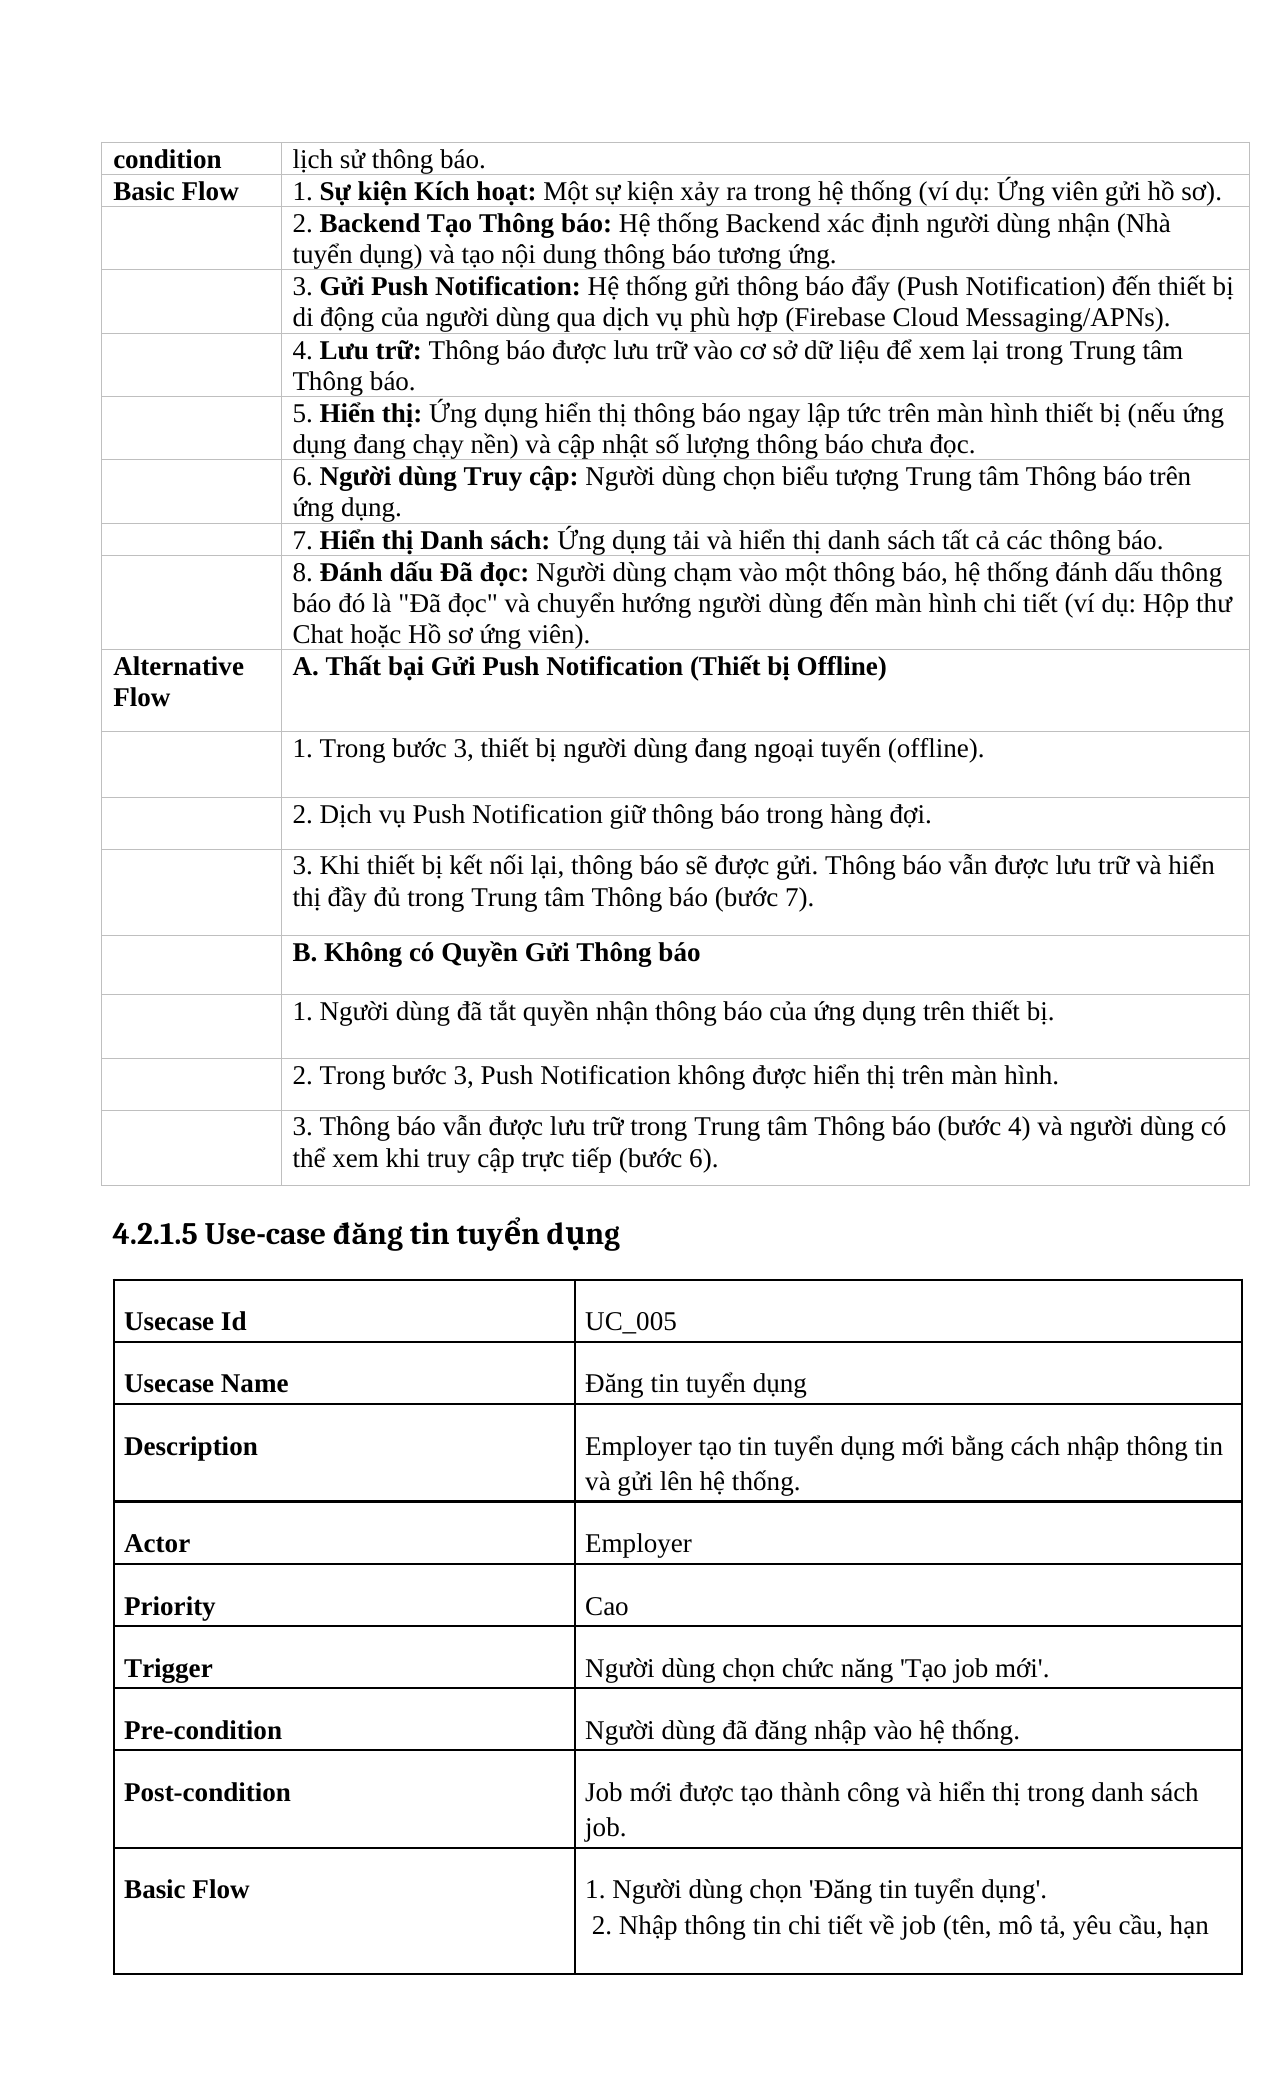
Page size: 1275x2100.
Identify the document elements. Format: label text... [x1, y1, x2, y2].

table_cell Người dùng chọn chức năng 'Tạo job mới'. [576, 1627, 1241, 1687]
table_cell [102, 850, 281, 935]
table_cell Employer tạo tin tuyển dụng mới bằng cách nhập thông tin và gửi lên hệ thống. [576, 1405, 1241, 1500]
table_cell [102, 460, 281, 523]
table_cell Actor [115, 1503, 574, 1562]
table_cell Basic Flow [102, 175, 281, 206]
table_cell Description [115, 1405, 574, 1500]
table_cell [102, 524, 281, 555]
table_cell Người dùng đã đăng nhập vào hệ thống. [576, 1689, 1241, 1749]
table_cell Priority [115, 1565, 574, 1624]
table_cell 7. Hiển thị Danh sách: Ứng dụng tải và hiển thị danh sách tất cả các thông báo. [282, 524, 1249, 555]
table_cell Job mới được tạo thành công và hiển thị trong danh sách job. [576, 1751, 1241, 1847]
table_cell [102, 1111, 281, 1184]
table_cell [102, 732, 281, 797]
table_cell 2. Trong bước 3, Push Notification không được hiển thị trên màn hình. [282, 1059, 1249, 1109]
table_cell Pre-condition [115, 1689, 574, 1749]
table_header UC_005 [576, 1281, 1241, 1341]
table_cell 3. Khi thiết bị kết nối lại, thông báo sẽ được gửi. Thông báo vẫn được lưu trữ và hiển thị đầy đủ trong Trung tâm Thông báo (bước 7). [282, 850, 1249, 935]
table_cell [102, 936, 281, 994]
subtitle 4.2.1.5 Use-case đăng tin tuyển dụng [112, 1216, 1237, 1252]
table_cell B. Không có Quyền Gửi Thông báo [282, 936, 1249, 994]
table_header Usecase Id [115, 1281, 574, 1341]
table_cell Đăng tin tuyển dụng [576, 1343, 1241, 1403]
table_cell [102, 556, 281, 649]
table_cell A. Thất bại Gửi Push Notification (Thiết bị Offline) [282, 650, 1249, 731]
table_cell Post-condition [115, 1751, 574, 1847]
table_cell Alternative Flow [102, 650, 281, 731]
table_cell 3. Thông báo vẫn được lưu trữ trong Trung tâm Thông báo (bước 4) và người dùng có thể xem khi truy cập trực tiếp (bước 6). [282, 1111, 1249, 1184]
table_cell 3. Gửi Push Notification: Hệ thống gửi thông báo đẩy (Push Notification) đến thiết bị di động của người dùng qua dịch vụ phù hợp (Firebase Cloud Messaging/APNs). [282, 270, 1249, 333]
table_cell [102, 1059, 281, 1109]
table_cell 6. Người dùng Truy cập: Người dùng chọn biểu tượng Trung tâm Thông báo trên ứng dụng. [282, 460, 1249, 523]
table_cell Trigger [115, 1627, 574, 1687]
table_cell [102, 270, 281, 333]
table_cell [102, 397, 281, 459]
table_cell Post-condition [102, 143, 281, 174]
table_cell 2. Backend Tạo Thông báo: Hệ thống Backend xác định người dùng nhận (Nhà tuyển dụng) và tạo nội dung thông báo tương ứng. [282, 207, 1249, 269]
table_cell 1. Trong bước 3, thiết bị người dùng đang ngoại tuyến (offline). [282, 732, 1249, 797]
table_cell Cao [576, 1565, 1241, 1624]
table_cell 1. Sự kiện Kích hoạt: Một sự kiện xảy ra trong hệ thống (ví dụ: Ứng viên gửi hồ sơ). [282, 175, 1249, 206]
table_cell 5. Hiển thị: Ứng dụng hiển thị thông báo ngay lập tức trên màn hình thiết bị (nếu ứng dụng đang chạy nền) và cập nhật số lượng thông báo chưa đọc. [282, 397, 1249, 459]
table_cell [102, 207, 281, 269]
table_cell 4. Lưu trữ: Thông báo được lưu trữ vào cơ sở dữ liệu để xem lại trong Trung tâm Thông báo. [282, 334, 1249, 396]
table_cell [102, 995, 281, 1058]
table_cell Usecase Name [115, 1343, 574, 1403]
table_cell 8. Đánh dấu Đã đọc: Người dùng chạm vào một thông báo, hệ thống đánh dấu thông báo đó là "Đã đọc" và chuyển hướng người dùng đến màn hình chi tiết (ví dụ: Hộp thư Chat hoặc Hồ sơ ứng viên). [282, 556, 1249, 649]
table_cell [282, 143, 1249, 174]
table_cell Employer [576, 1503, 1241, 1562]
table_cell Basic Flow [115, 1849, 574, 1973]
table_cell 2. Dịch vụ Push Notification giữ thông báo trong hàng đợi. [282, 798, 1249, 848]
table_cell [576, 1849, 1241, 1973]
table_cell [102, 798, 281, 848]
table_cell [102, 334, 281, 396]
table_cell 1. Người dùng đã tắt quyền nhận thông báo của ứng dụng trên thiết bị. [282, 995, 1249, 1058]
